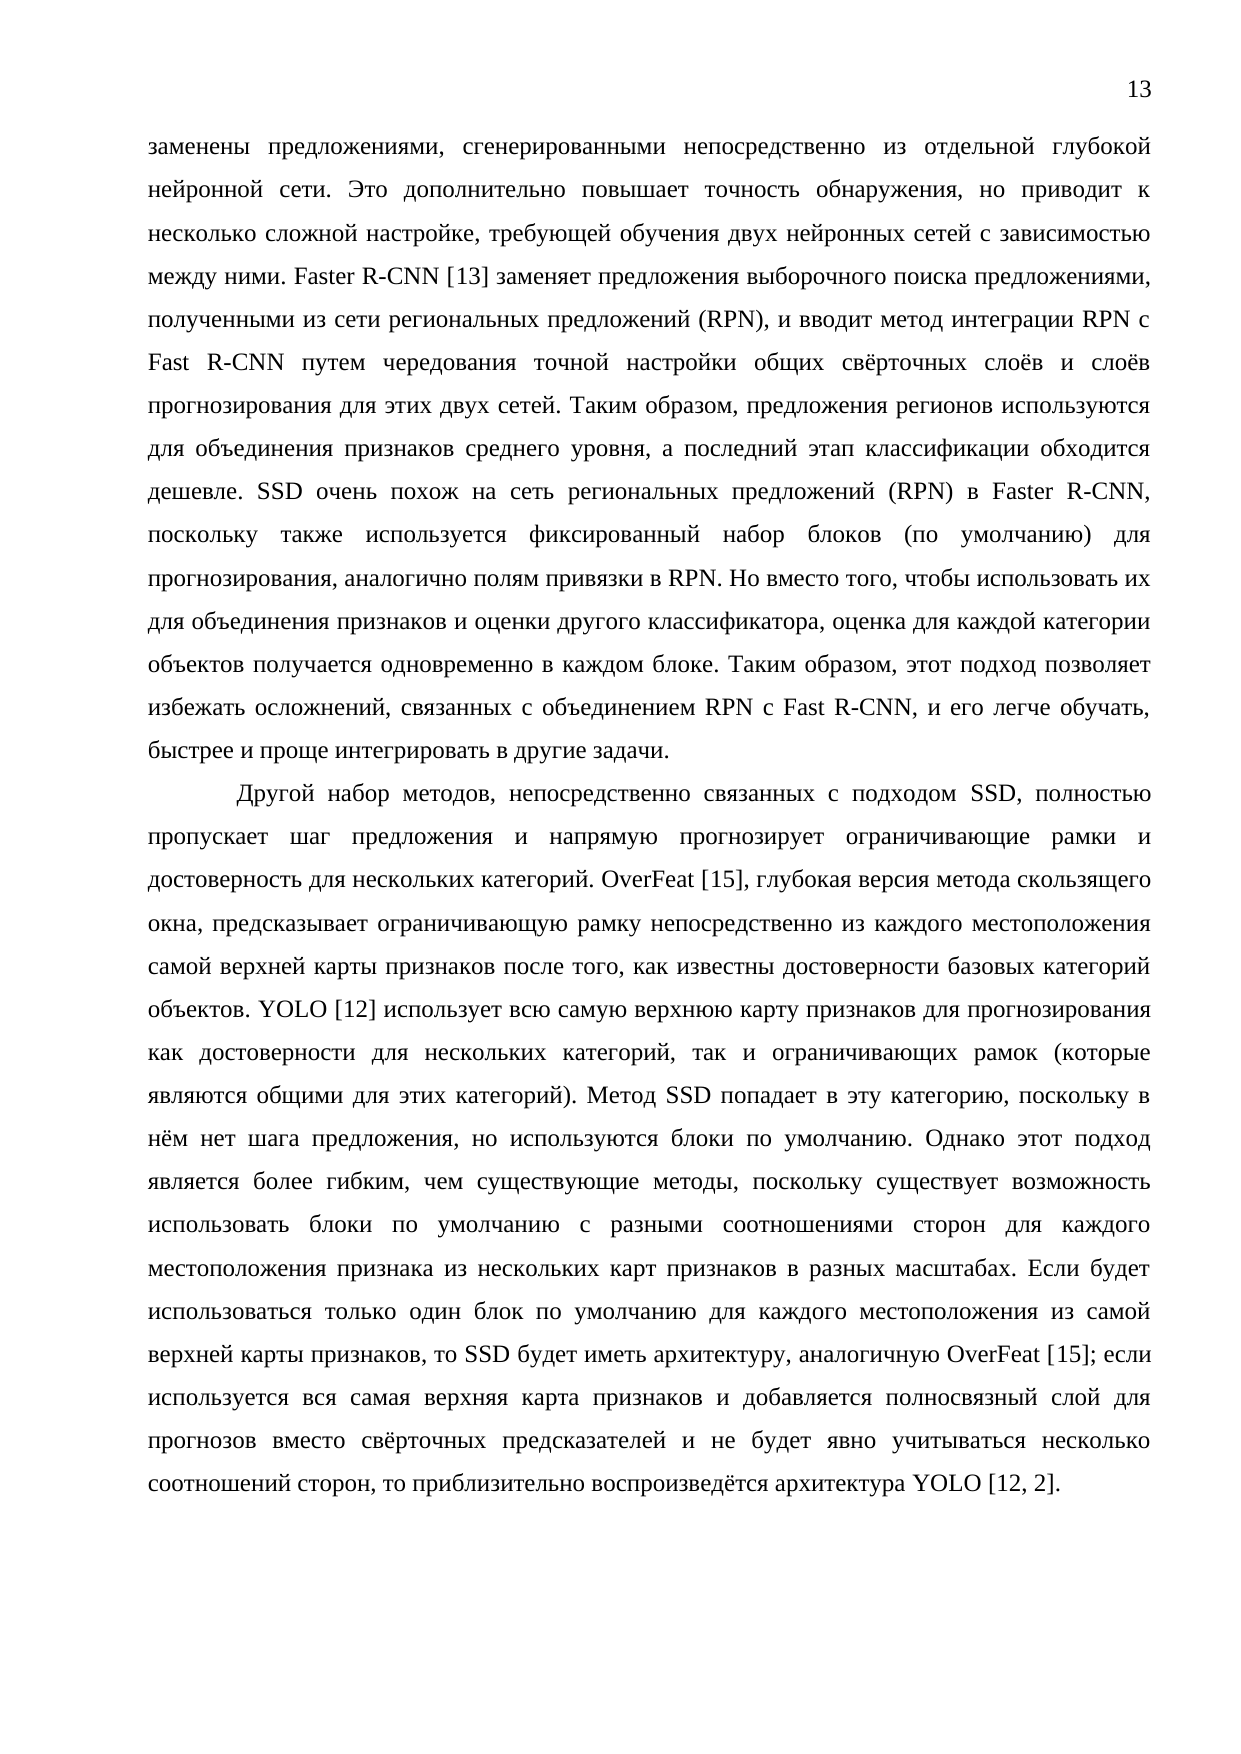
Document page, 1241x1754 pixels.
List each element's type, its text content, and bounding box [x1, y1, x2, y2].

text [148, 131, 1152, 764]
text Другой набор методов, непосредственно связанных с подходом SSD, полностью пропускает шаг предложения и напрямую прогнозирует ограничивающие рамки и достоверность для нескольких категорий. OverFeat [15], глубокая версия метода скользящего окна, предсказывает ограничивающую рамку непосредственно из каждого местоположения самой верхней карты признаков после того, как известны достоверности базовых категорий объектов. YOLO [12] использует всю самую верхнюю карту признаков для прогнозирования как достоверности для нескольких категорий, так и ограничивающих рамок (которые являются общими для этих категорий). Метод SSD попадает в эту категорию, поскольку в нём нет шага предложения, но используются блоки по умолчанию. Однако этот подход является более гибким, чем существующие методы, поскольку существует возможность использовать блоки по умолчанию с разными соотношениями сторон для каждого местоположения признака из нескольких карт признаков в разных масштабах. Если будет использоваться только один блок по умолчанию для каждого местоположения из самой верхней карты признаков, то SSD будет иметь архитектуру, аналогичную OverFeat [15]; если используется вся самая верхняя карта признаков и добавляется полносвязный слой для прогнозов вместо свёрточных предсказателей и не будет явно учитываться несколько соотношений сторон, то приблизительно воспроизведётся архитектура YOLO [12, 2]. [148, 778, 1152, 1497]
